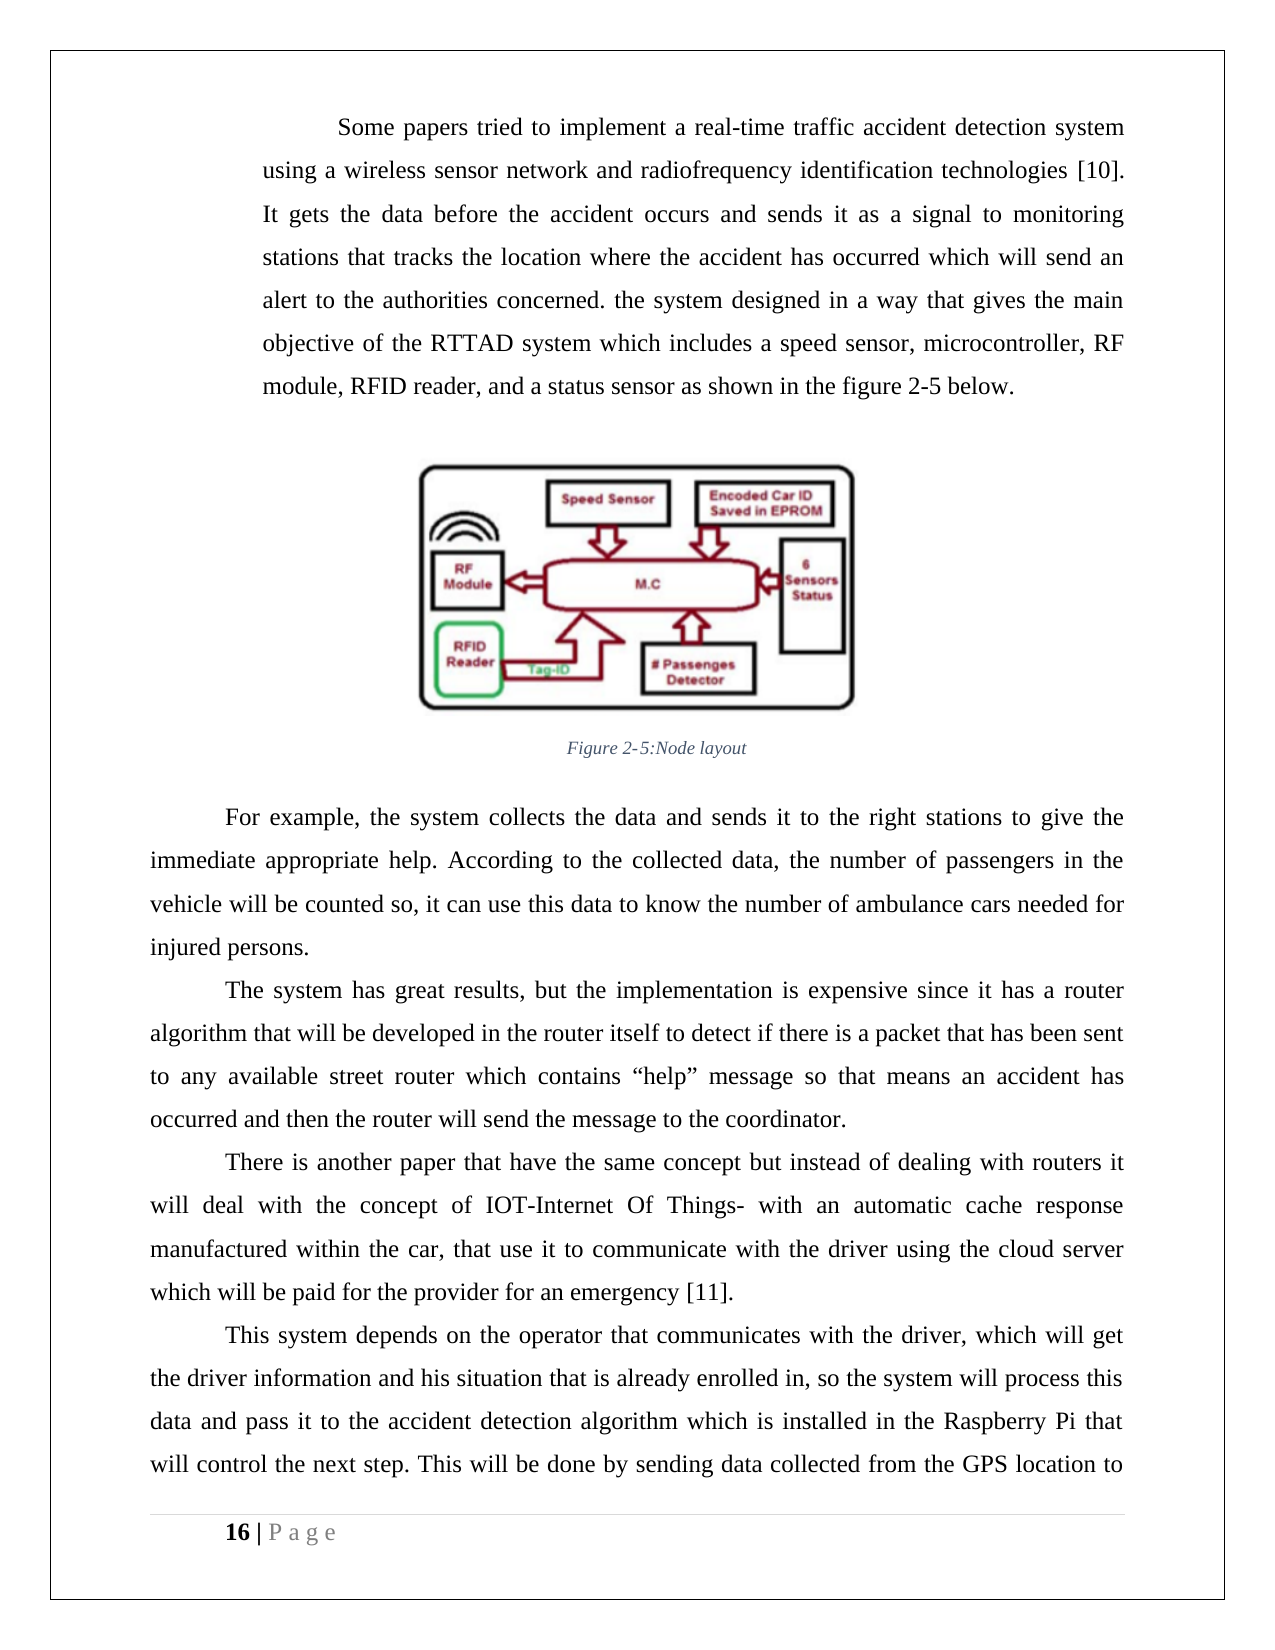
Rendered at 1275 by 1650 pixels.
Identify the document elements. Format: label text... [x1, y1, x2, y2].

picture [410, 455, 869, 716]
text For example, the system collects the data and sends it to the right stations to give the immediate appropriate help. According to the collected data, the number of passengers in the vehicle will be counted so, it can use this data to know the number of ambulance cars needed for injured persons. [150, 802, 1125, 961]
text There is another paper that have the same concept but instead of dealing with routers it will deal with the concept of IOT-Internet Of Things- with an automatic cache response manufactured within the car, that use it to communicate with the driver using the cloud server which will be paid for the provider for an emergency. [150, 1147, 1125, 1306]
text The system has great results, but the implementation is expensive since it has a router algorithm that will be developed in the router itself to detect if there is a packet that has been sent to any available street router which contains “help” message so that means an accident has occurred and then the router will send the message to the coordinator. [150, 975, 1125, 1133]
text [150, 1320, 1125, 1478]
text Some papers tried to implement a real-time traffic accident detection system using a wireless sensor network and radiofrequency identification technologies. It gets the data before the accident occurs and sends it as a signal to monitoring stations that tracks the location where the accident has occurred which will send an alert to the authorities concerned. the system designed in a way that gives the main objective of the RTTAD system which includes a speed sensor, microcontroller, RF module, RFID reader, and a status sensor as shown in the figure 2-5 below. [262, 112, 1125, 400]
